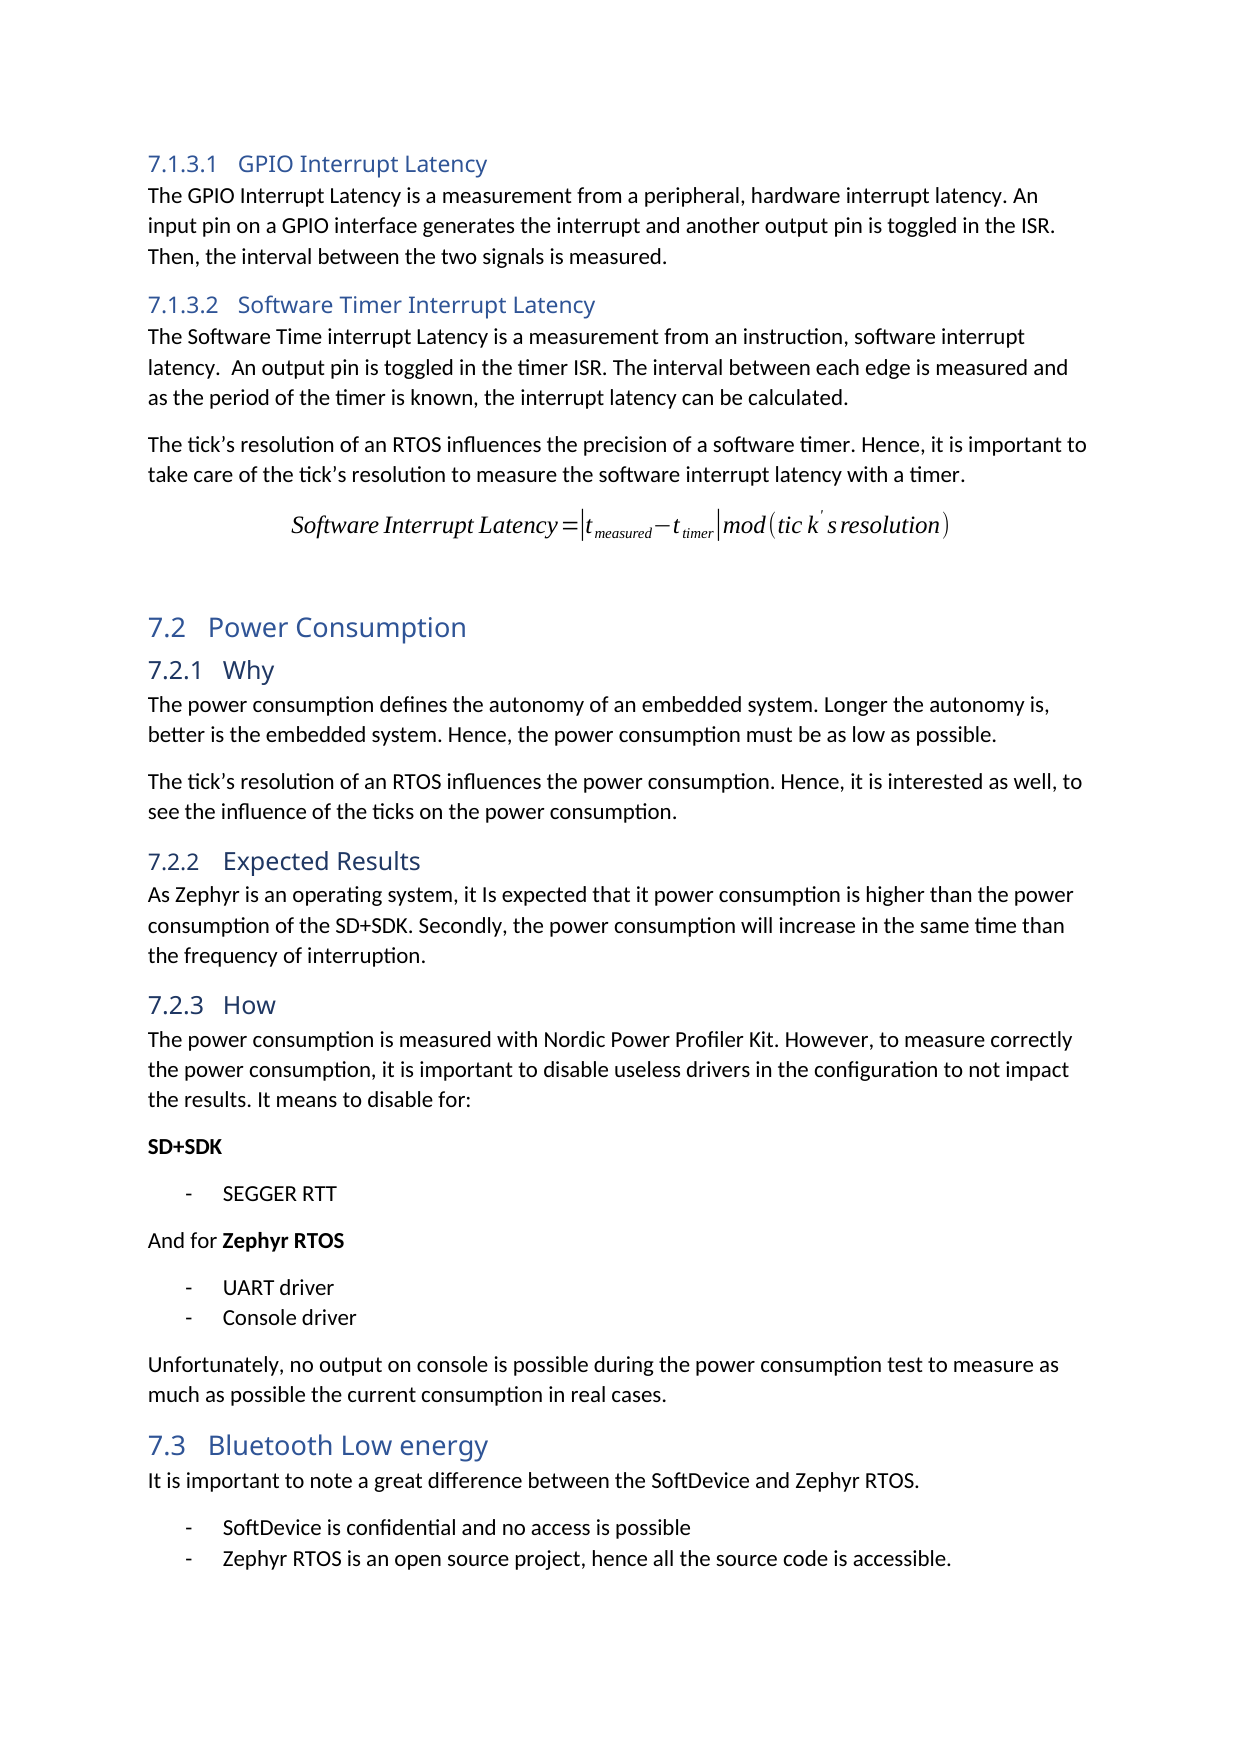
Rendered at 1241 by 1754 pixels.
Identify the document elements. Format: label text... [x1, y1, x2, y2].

subtitle How [148, 988, 1093, 1022]
text The tick’s resolution of an RTOS influences the precision of a software timer. Hence, it is important to take care of the tick’s resolution to measure the software interrupt latency with a timer. [148, 430, 1093, 488]
subtitle Expected Results [148, 844, 1093, 878]
list Console driver [185, 1303, 1093, 1331]
list Zephyr RTOS is an open source project, hence all the source code is accessible. [185, 1544, 1093, 1572]
text Unfortunately, no output on console is possible during the power consumption test to measure as much as possible the current consumption in real cases. [148, 1350, 1093, 1408]
subtitle Bluetooth Low energy [148, 1427, 1093, 1464]
text It is important to note a great difference between the SoftDevice and Zephyr RTOS. [148, 1467, 1093, 1494]
list SEGGER RTT [185, 1179, 1093, 1207]
subtitle Software Timer Interrupt Latency [148, 289, 1093, 320]
text And for Zephyr RTOS [148, 1226, 1093, 1254]
text SD+SDK [148, 1132, 1093, 1160]
text The tick’s resolution of an RTOS influences the power consumption. Hence, it is interested as well, to see the influence of the ticks on the power consumption. [148, 767, 1093, 825]
subtitle GPIO Interrupt Latency [148, 148, 1093, 179]
subtitle Power Consumption [148, 609, 1093, 646]
subtitle Why [148, 653, 1093, 687]
text The power consumption defines the autonomy of an embedded system. Longer the autonomy is, better is the embedded system. Hence, the power consumption must be as low as possible. [148, 690, 1093, 748]
text The Software Time interrupt Latency is a measurement from an instruction, software interrupt latency. An output pin is toggled in the timer ISR. The interval between each edge is measured and as the period of the timer is known, the interrupt latency can be calculated. [148, 322, 1093, 411]
list UART driver [185, 1273, 1093, 1301]
list SoftDevice is confidential and no access is possible [185, 1513, 1093, 1541]
text The GPIO Interrupt Latency is a measurement from a peripheral, hardware interrupt latency. An input pin on a GPIO interface generates the interrupt and another output pin is toggled in the ISR. Then, the interval between the two signals is measured. [148, 181, 1093, 270]
text As Zephyr is an operating system, it Is expected that it power consumption is higher than the power consumption of the SD+SDK. Secondly, the power consumption will increase in the same time than the frequency of interruption. [148, 881, 1093, 969]
text The power consumption is measured with Nordic Power Profiler Kit. However, to measure correctly the power consumption, it is important to disable useless drivers in the configuration to not impact the results. It means to disable for: [148, 1025, 1093, 1113]
